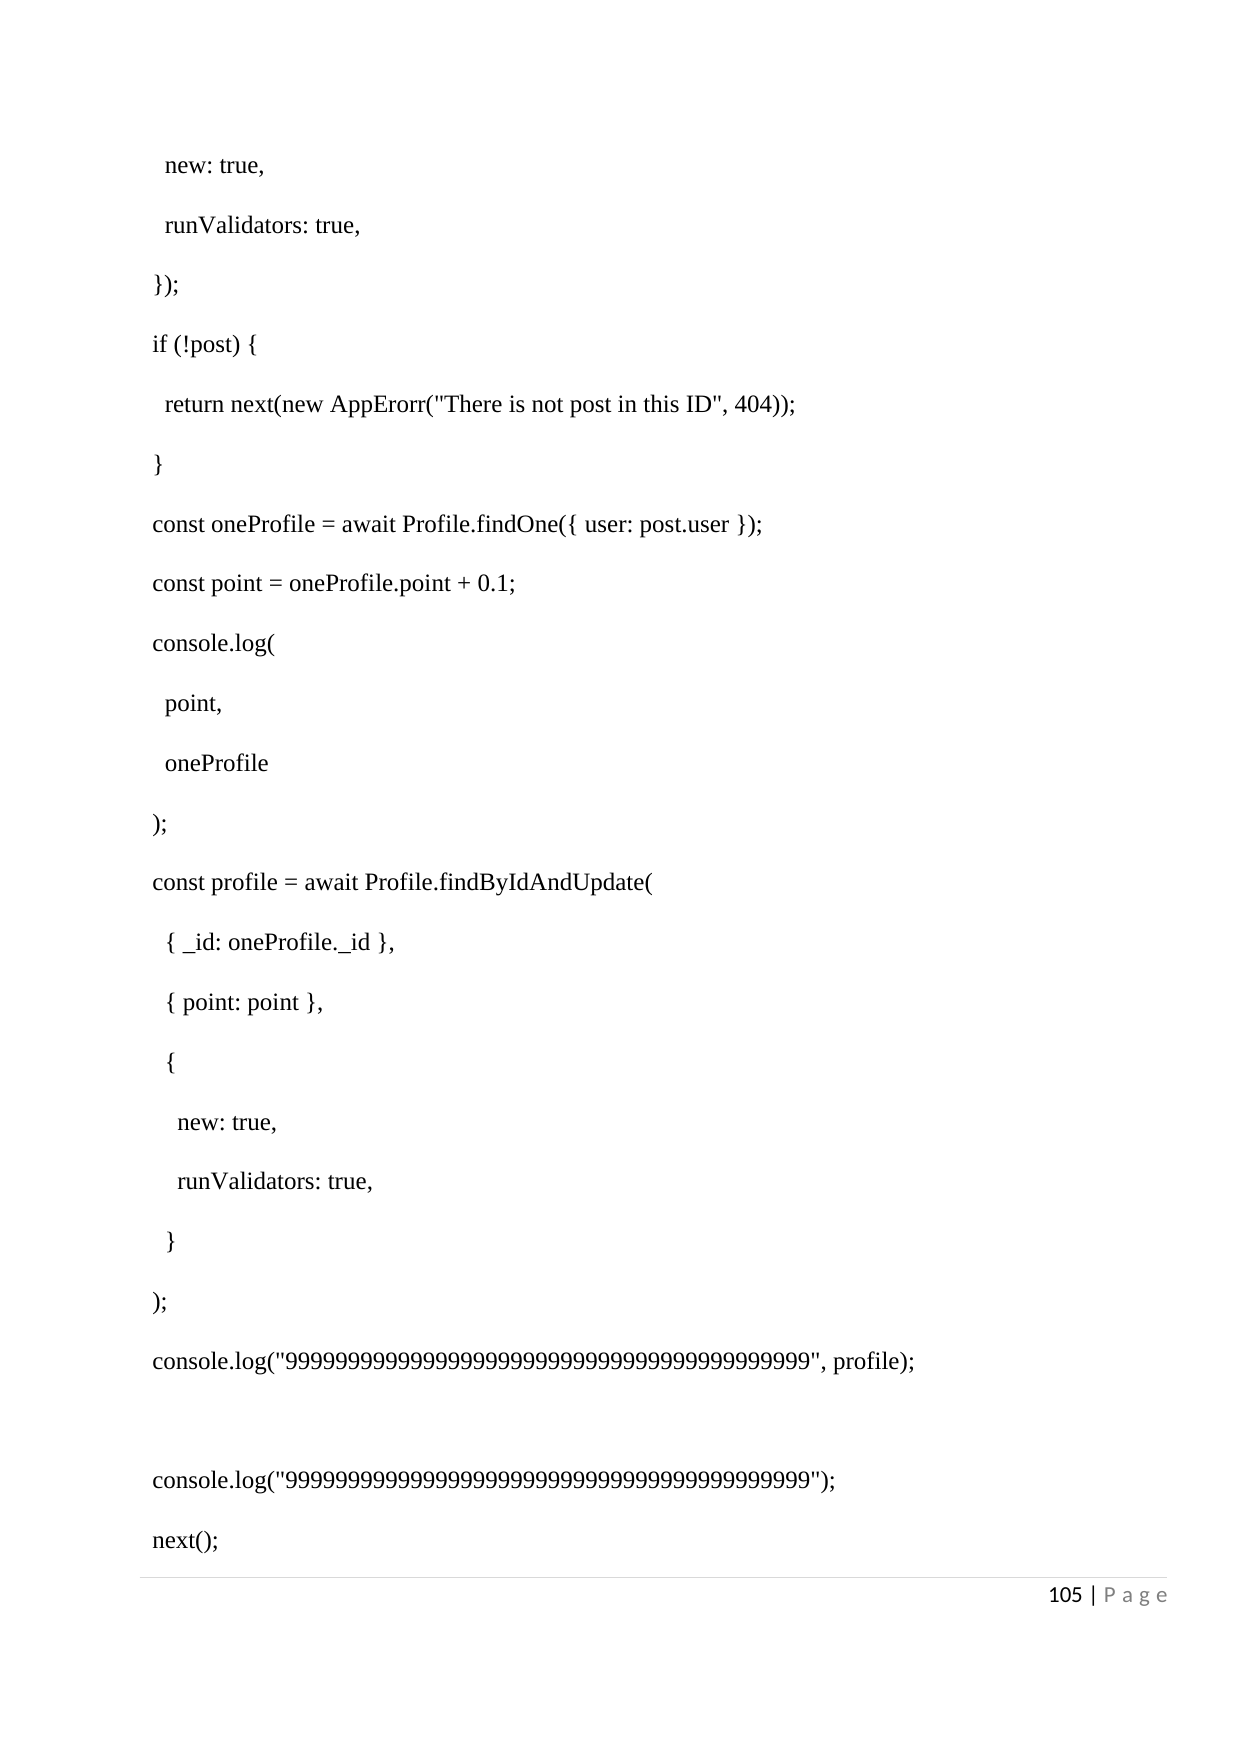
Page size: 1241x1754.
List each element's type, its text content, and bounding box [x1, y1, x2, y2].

text { point: point }, [139, 987, 1167, 1016]
text new: true, [139, 150, 1167, 179]
text }); [139, 269, 1167, 298]
text console.log( [139, 628, 1167, 657]
text } [139, 1226, 1167, 1255]
text ); [139, 1286, 1167, 1315]
text oneProfile [139, 748, 1167, 777]
text if (!post) { [139, 329, 1167, 358]
text const oneProfile = await Profile.findOne({ user: post.user }); [139, 509, 1167, 537]
text next(); [139, 1525, 1167, 1554]
text point, [139, 688, 1167, 717]
text { _id: oneProfile._id }, [139, 927, 1167, 956]
text ); [139, 808, 1167, 836]
text console.log("999999999999999999999999999999999999999999", profile); [139, 1346, 1167, 1374]
text const profile = await Profile.findByIdAndUpdate( [139, 867, 1167, 896]
text console.log("999999999999999999999999999999999999999999"); [139, 1465, 1167, 1494]
text return next(new AppErorr("There is not post in this ID", 404)); [139, 389, 1167, 418]
text runValidators: true, [139, 210, 1167, 238]
text new: true, [139, 1107, 1167, 1135]
text { [139, 1047, 1167, 1076]
text } [139, 449, 1167, 478]
text runValidators: true, [139, 1166, 1167, 1195]
text const point = oneProfile.point + 0.1; [139, 568, 1167, 597]
